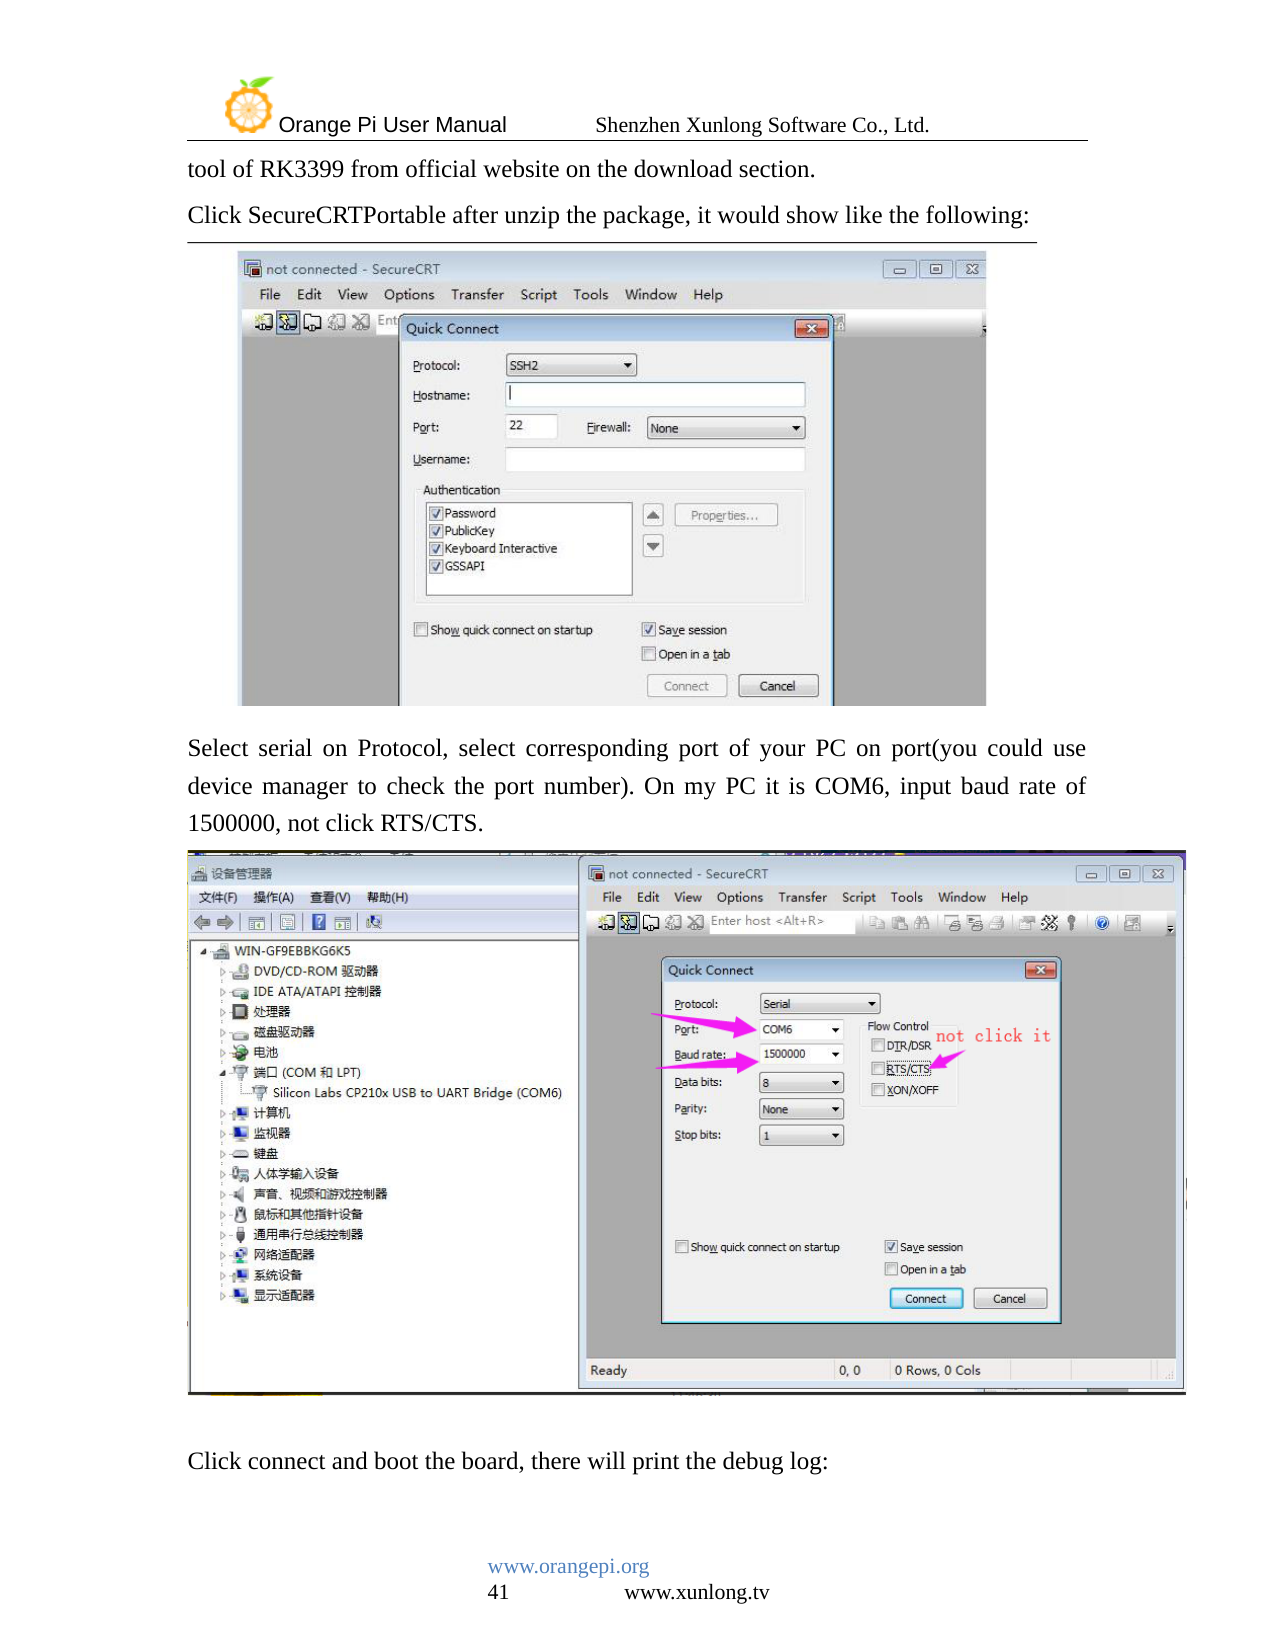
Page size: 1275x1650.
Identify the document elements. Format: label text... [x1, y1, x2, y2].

picture [224, 75, 279, 133]
text Use TTL to USB cable to connect RK3399 and PC, you could download securecrs_33lc tool of RK3399 from official website on the download section. [187, 150, 1088, 187]
text Select serial on Protocol, select corresponding port of your PC on port(you could use device manager to check the port number). On my PC it is COM6, input baud rate of 1500000, not click RTS/CTS. [187, 729, 1088, 842]
text Click SecureCRTPortable after unzip the package, it would show like the following: [187, 196, 1088, 233]
picture [187, 241, 1038, 706]
picture [187, 850, 1187, 1396]
text Click connect and boot the board, there will print the debug log: [187, 1442, 1088, 1479]
